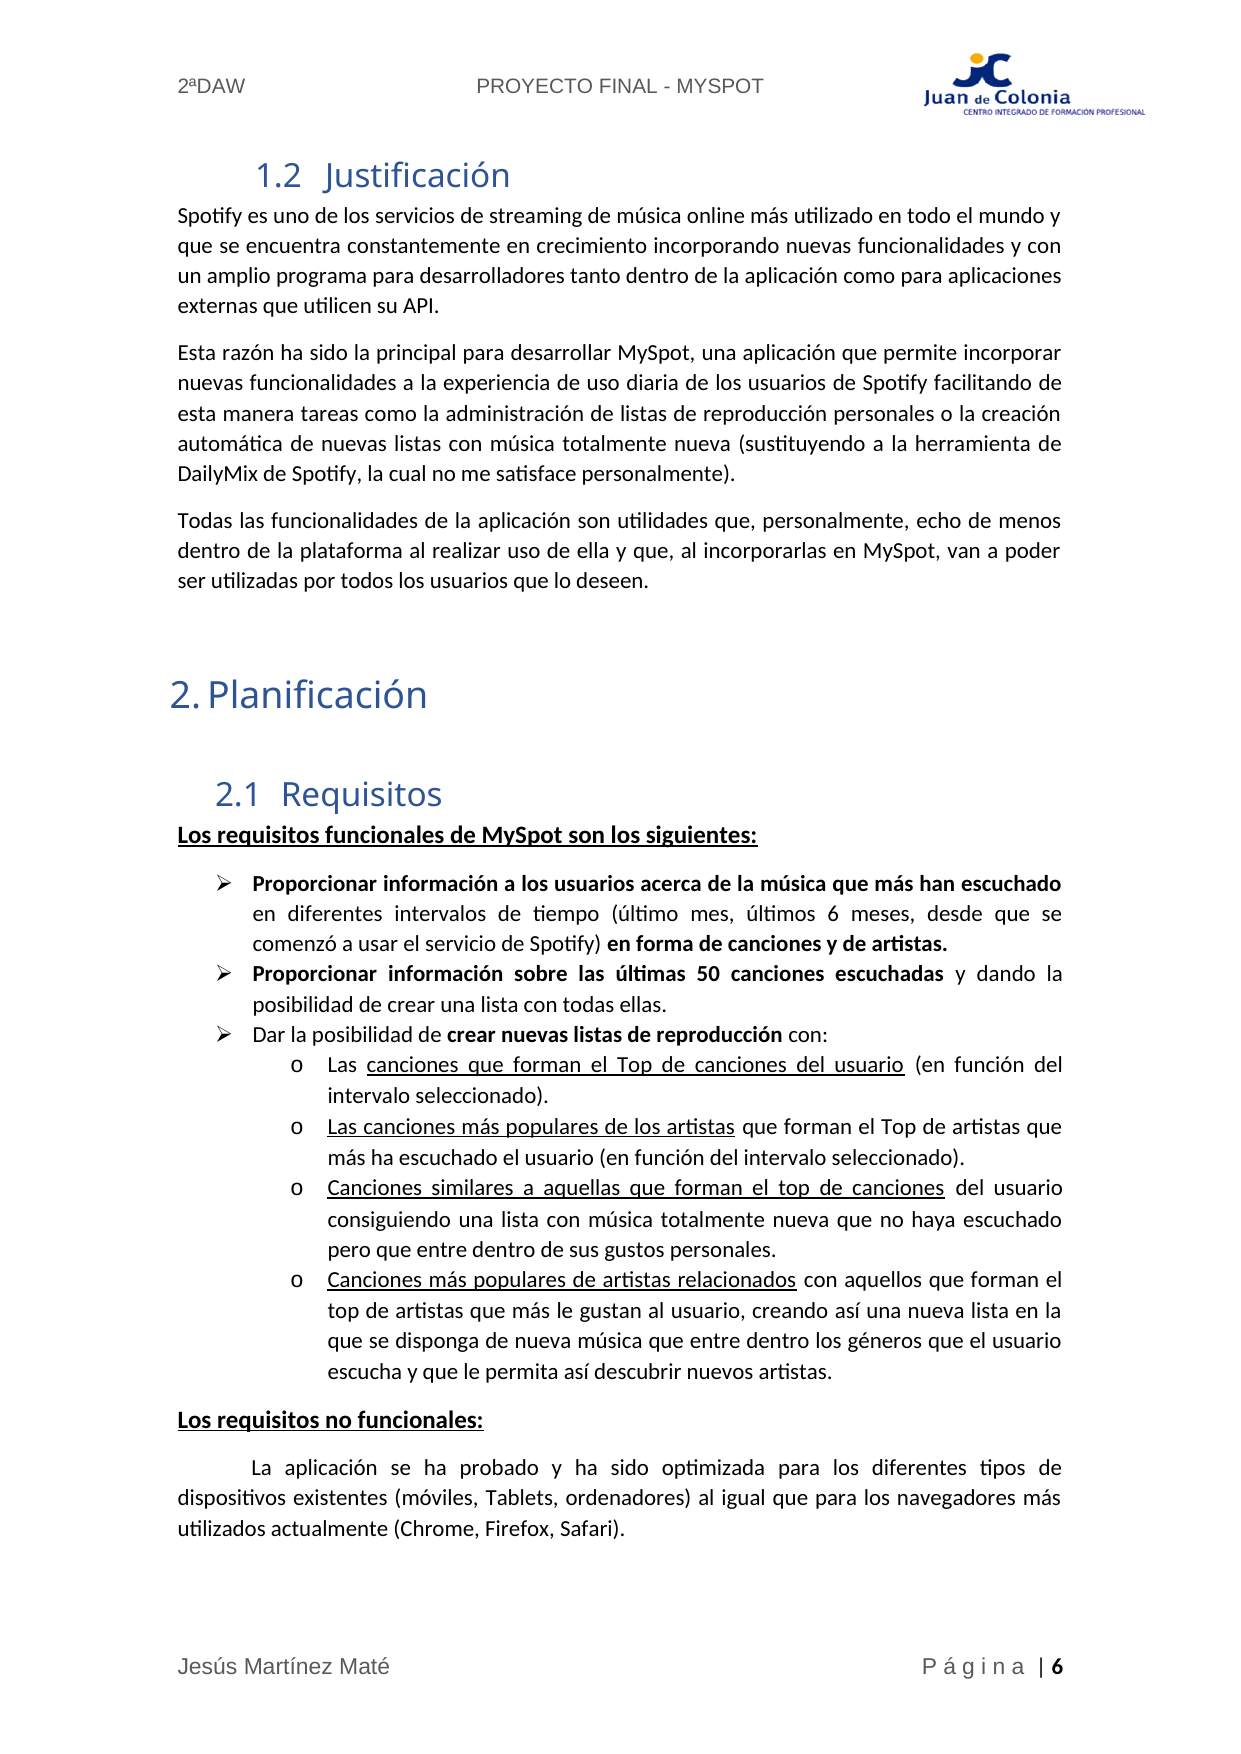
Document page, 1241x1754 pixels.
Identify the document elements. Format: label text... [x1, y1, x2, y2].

text Los requisitos funcionales de MySpot son los siguientes: [177, 819, 1063, 850]
list Canciones más populares de artistas relacionados con aquellos que forman el top de artistas que más le gustan al usuario, creando así una nueva lista en la que se disponga de nueva música que entre dentro los géneros que el usuario escucha y que le permita así descubrir nuevos artistas. [290, 1265, 1063, 1385]
list Dar la posibilidad de crear nuevas listas de reproducción con: [215, 1020, 1063, 1048]
subtitle Justificación [255, 152, 1063, 197]
picture [916, 46, 1154, 119]
list Proporcionar información a los usuarios acerca de la música que más han escuchado en diferentes intervalos de tiempo (último mes, últimos 6 meses, desde que se comenzó a usar el servicio de Spotify) en forma de canciones y de artistas. [215, 869, 1063, 957]
text Los requisitos no funcionales: [177, 1404, 1063, 1434]
list Proporcionar información sobre las últimas 50 canciones escuchadas y dando la posibilidad de crear una lista con todas ellas. [215, 959, 1063, 1018]
list Las canciones más populares de los artistas que forman el Top de artistas que más ha escuchado el usuario (en función del intervalo seleccionado). [290, 1112, 1063, 1171]
text Spotify es uno de los servicios de streaming de música online más utilizado en todo el mundo y que se encuentra constantemente en crecimiento incorporando nuevas funcionalidades y con un amplio programa para desarrolladores tanto dentro de la aplicación como para aplicaciones externas que utilicen su API. [177, 201, 1063, 319]
list Las canciones que forman el Top de canciones del usuario (en función del intervalo seleccionado). [290, 1050, 1063, 1109]
text La aplicación se ha probado y ha sido optimizada para los diferentes tipos de dispositivos existentes (móviles, Tablets, ordenadores) al igual que para los navegadores más utilizados actualmente (Chrome, Firefox, Safari). [177, 1453, 1063, 1542]
subtitle Requisitos [215, 770, 1063, 816]
text Todas las funcionalidades de la aplicación son utilidades que, personalmente, echo de menos dentro de la plataforma al realizar uso de ella y que, al incorporarlas en MySpot, van a poder ser utilizadas por todos los usuarios que lo deseen. [177, 506, 1063, 594]
subtitle Planificación [169, 668, 1063, 719]
text Esta razón ha sido la principal para desarrollar MySpot, una aplicación que permite incorporar nuevas funcionalidades a la experiencia de uso diaria de los usuarios de Spotify facilitando de esta manera tareas como la administración de listas de reproducción personales o la creación automática de nuevas listas con música totalmente nueva (sustituyendo a la herramienta de DailyMix de Spotify, la cual no me satisface personalmente). [177, 338, 1063, 487]
list Canciones similares a aquellas que forman el top de canciones del usuario consiguiendo una lista con música totalmente nueva que no haya escuchado pero que entre dentro de sus gustos personales. [290, 1173, 1063, 1263]
